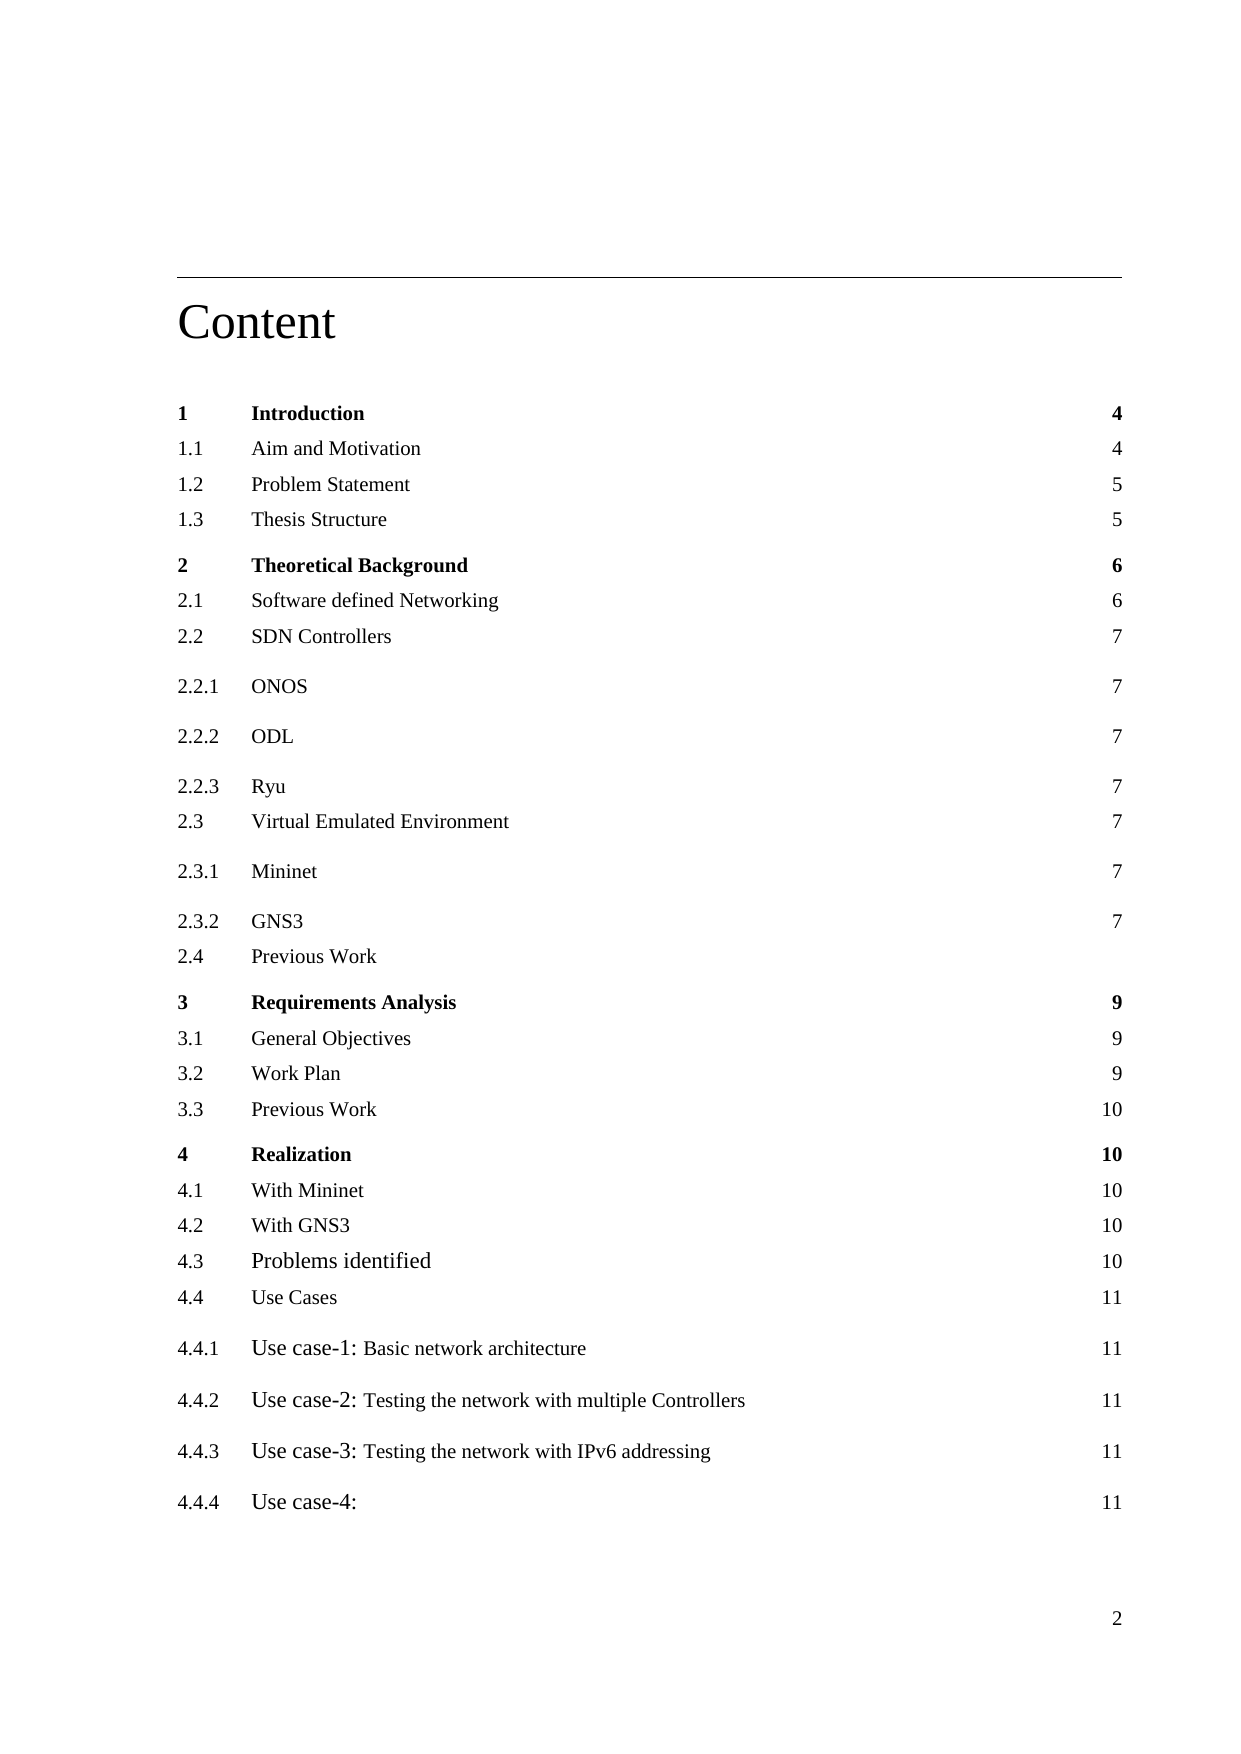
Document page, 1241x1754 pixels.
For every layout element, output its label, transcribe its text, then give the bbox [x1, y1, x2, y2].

text 1.2 Problem Statement 5 [177, 471, 1122, 496]
text 1 Introduction 4 [177, 400, 1122, 425]
text 4.4.2 Use case-2: Testing the network with multiple Controllers 11 [177, 1386, 1122, 1412]
text 4.4.4 Use case-4: 11 [177, 1488, 1122, 1515]
text 2.2.3 Ryu 7 [177, 773, 1122, 798]
text 4.4.1 Use case-1: Basic network architecture 11 [177, 1334, 1122, 1361]
text 2.3 Virtual Emulated Environment 7 [177, 808, 1122, 833]
text 2.2 SDN Controllers 7 [177, 623, 1122, 648]
text 4.1 With Mininet 10 [177, 1177, 1122, 1202]
text 4.4 Use Cases 11 [177, 1284, 1122, 1309]
text 4.2 With GNS3 10 [177, 1212, 1122, 1237]
text 3.3 Previous Work 10 [177, 1096, 1122, 1121]
text 2.3.1 Mininet 7 [177, 858, 1122, 883]
text 1.1 Aim and Motivation 4 [177, 435, 1122, 460]
text 2.1 Software defined Networking 6 [177, 587, 1122, 612]
text 4.4.3 Use case-3: Testing the network with IPv6 addressing 11 [177, 1437, 1122, 1463]
text 3.1 General Objectives 9 [177, 1025, 1122, 1050]
text 2.2.1 ONOS 7 [177, 673, 1122, 698]
text 4.3 Problems identified 10 [177, 1248, 1122, 1274]
text 2.3.2 GNS3 7 [177, 908, 1122, 933]
list Content [177, 292, 1122, 350]
text 2.2.2 ODL 7 [177, 723, 1122, 748]
text 2.4 Previous Work [177, 943, 1122, 968]
text 3.2 Work Plan 9 [177, 1060, 1122, 1085]
text 3 Requirements Analysis 9 [177, 989, 1122, 1014]
text 4 Realization 10 [177, 1141, 1122, 1166]
text 1.3 Thesis Structure 5 [177, 506, 1122, 531]
text 2 Theoretical Background 6 [177, 552, 1122, 577]
